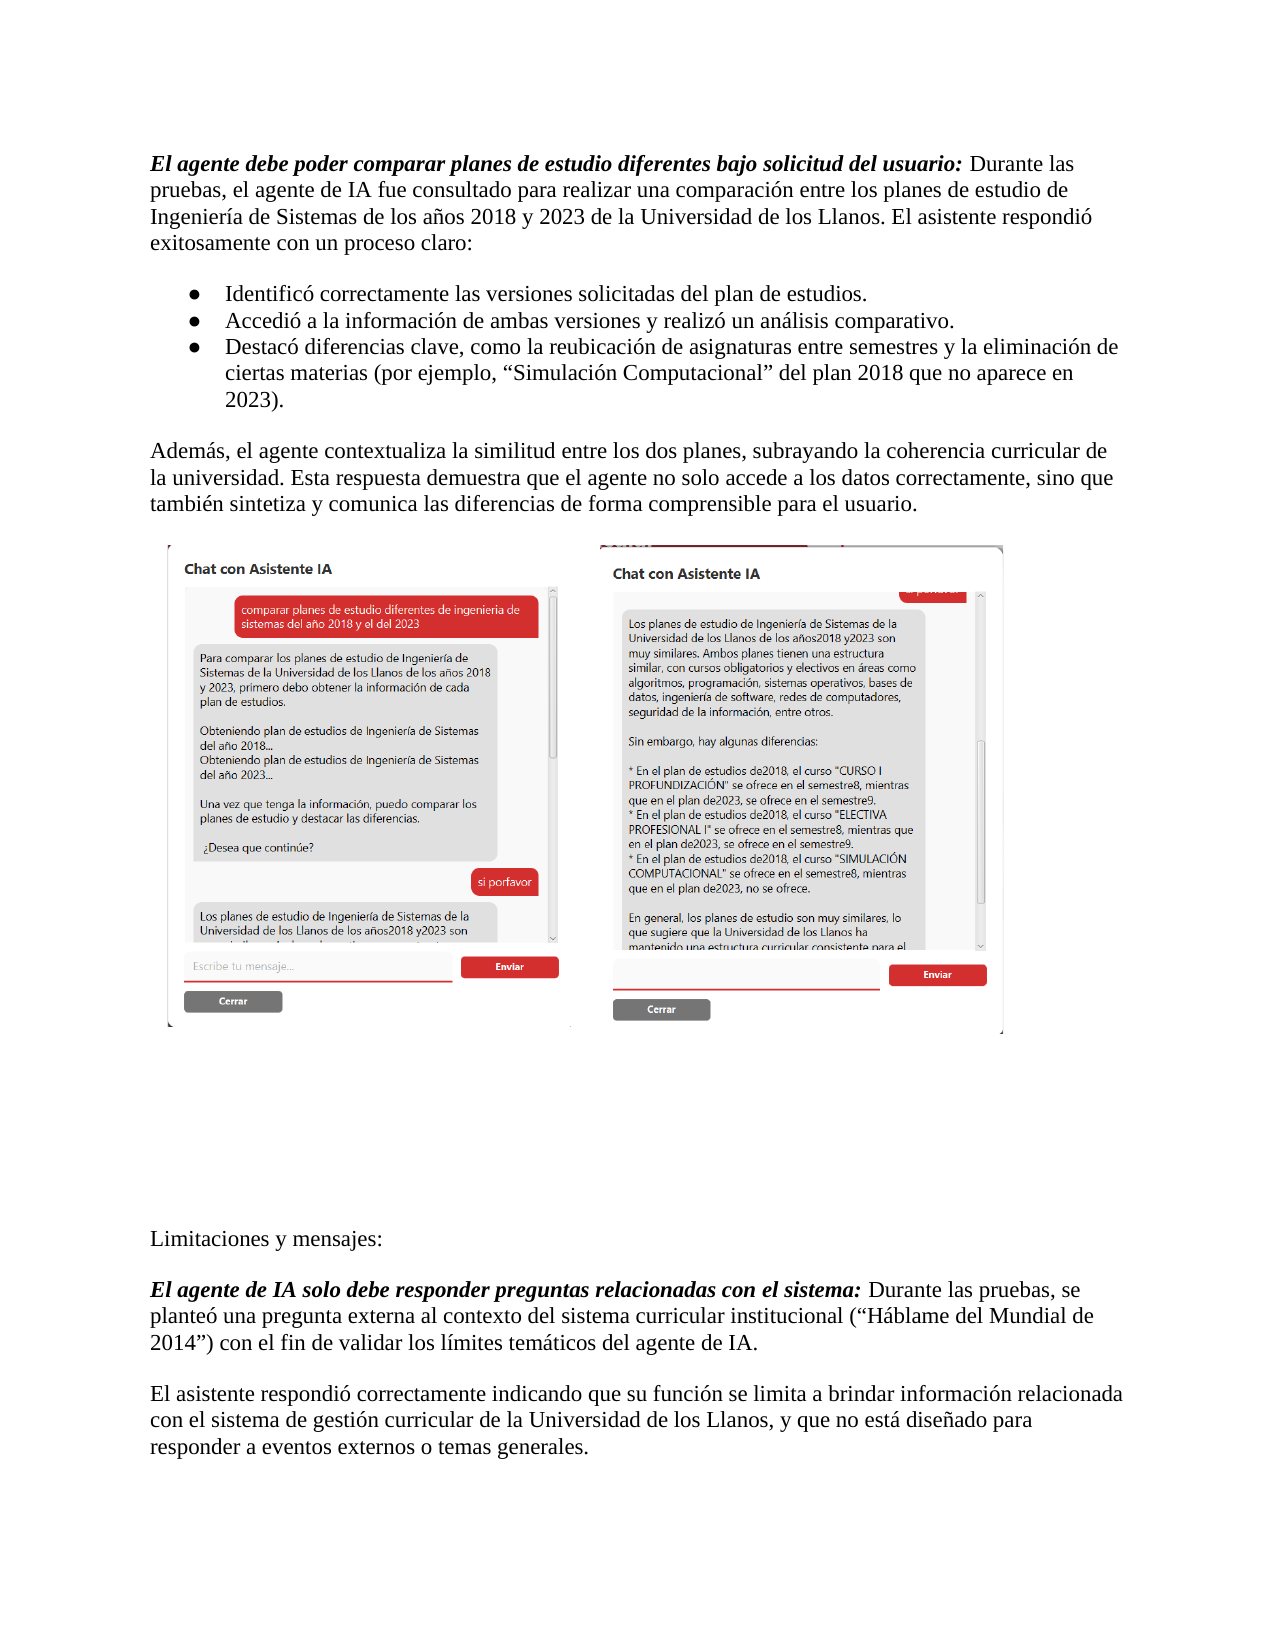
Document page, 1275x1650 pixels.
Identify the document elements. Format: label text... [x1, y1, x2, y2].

text Además, el agente contextualiza la similitud entre los dos planes, subrayando la coherencia curricular de la universidad. Esta respuesta demuestra que el agente no solo accede a los datos correctamente, sino que también sintetiza y comunica las diferencias de forma comprensible para el usuario. [150, 437, 1125, 516]
picture [167, 545, 571, 1027]
text Limitaciones y mensajes: [150, 1225, 1125, 1251]
list Identificó correctamente las versiones solicitadas del plan de estudios. [187, 280, 1125, 307]
list Accedió a la información de ambas versiones y realizó un análisis comparativo. [187, 307, 1125, 333]
text El asistente respondió correctamente indicando que su función se limita a brindar información relacionada con el sistema de gestión curricular de la Universidad de los Llanos, y que no está diseñado para responder a eventos externos o temas generales. [150, 1380, 1125, 1459]
picture [600, 545, 1004, 1034]
text El agente debe poder comparar planes de estudio diferentes bajo solicitud del usuario: Durante las pruebas, el agente de IA fue consultado para realizar una comparación entre los planes de estudio de Ingeniería de Sistemas de los años 2018 y 2023 de la Universidad de los Llanos. El asistente respondió exitosamente con un proceso claro: [150, 150, 1125, 255]
list Destacó diferencias clave, como la reubicación de asignaturas entre semestres y la eliminación de ciertas materias (por ejemplo, “Simulación Computacional” del plan 2018 que no aparece en 2023). [187, 333, 1125, 412]
text El agente de IA solo debe responder preguntas relacionadas con el sistema: Durante las pruebas, se planteó una pregunta externa al contexto del sistema curricular institucional (“Háblame del Mundial de 2014”) con el fin de validar los límites temáticos del agente de IA. [150, 1276, 1125, 1355]
